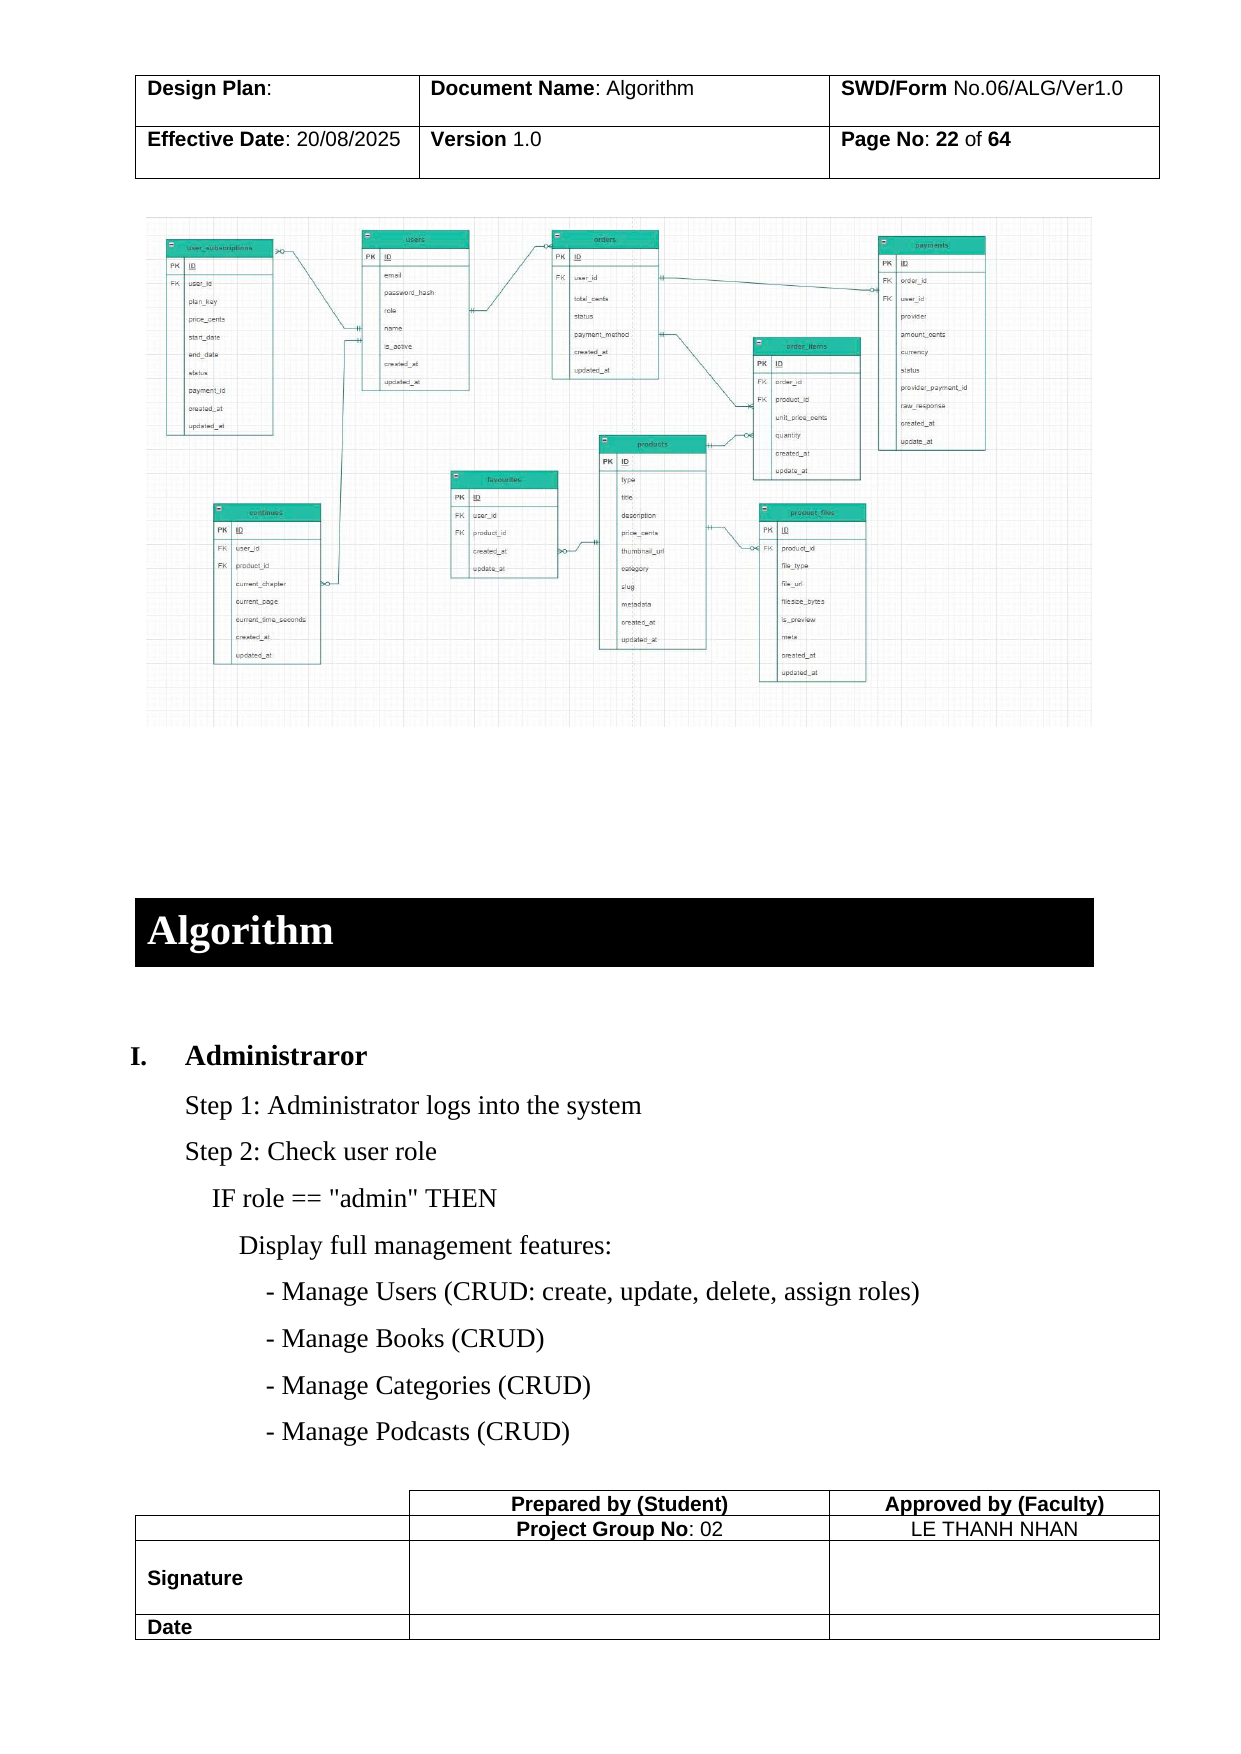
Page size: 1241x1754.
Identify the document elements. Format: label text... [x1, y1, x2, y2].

text Display full management features: [184, 1229, 1093, 1260]
list Administraror [147, 1038, 1093, 1072]
text Step 1: Administrator logs into the system [184, 1089, 1093, 1120]
table_header Algorithm [136, 899, 1093, 966]
text - Manage Categories (CRUD) [184, 1369, 1093, 1400]
text - Manage Books (CRUD) [184, 1322, 1093, 1353]
text IF role == "admin" THEN [184, 1182, 1093, 1213]
text - Manage Users (CRUD: create, update, delete, assign roles) [184, 1276, 1093, 1307]
picture [146, 217, 1092, 727]
text Step 2: Check user role [184, 1136, 1093, 1167]
text - Manage Podcasts (CRUD) [184, 1416, 1093, 1447]
